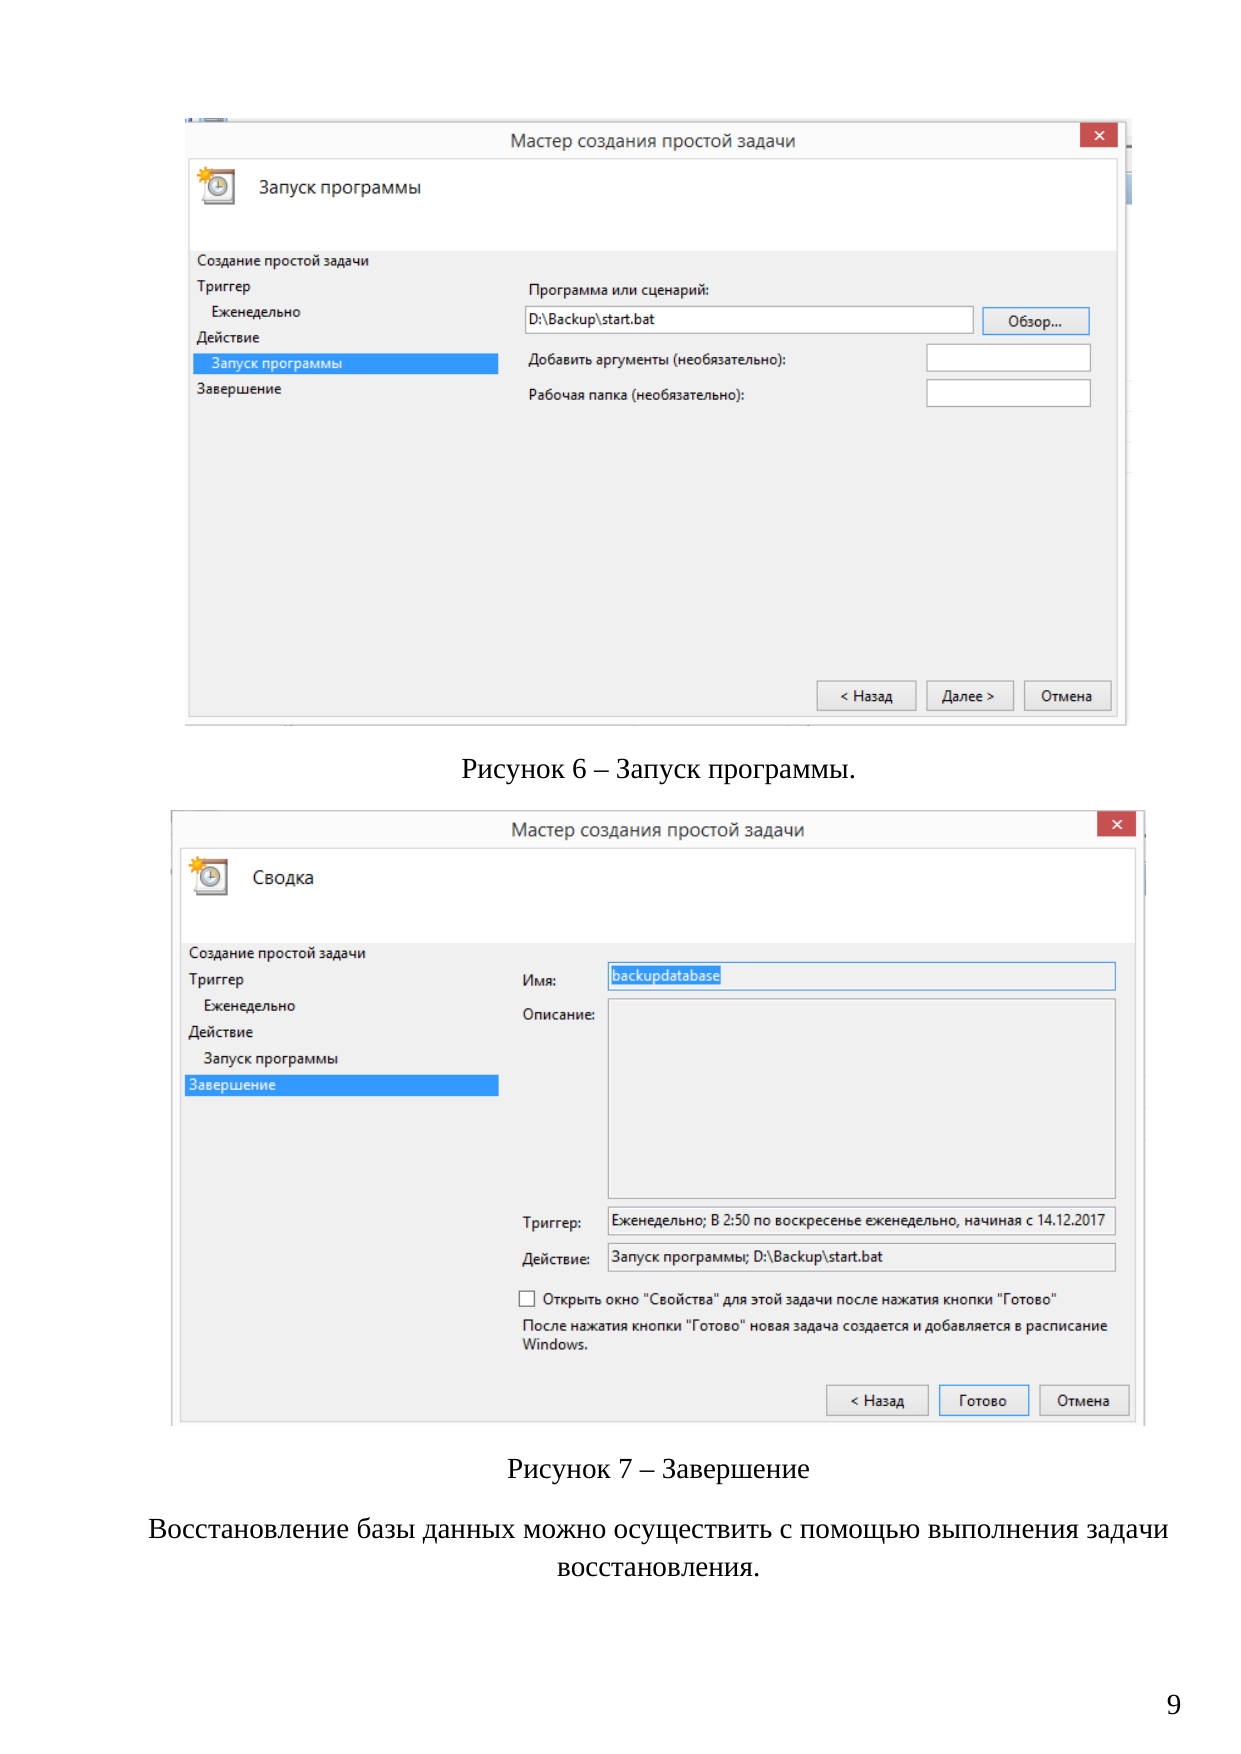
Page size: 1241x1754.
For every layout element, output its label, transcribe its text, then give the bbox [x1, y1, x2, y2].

text Рисунок 6 – Запуск программы. [136, 751, 1181, 784]
picture [170, 810, 1147, 1426]
text Восстановление базы данных можно осуществить с помощью выполнения задачи восстановления. [136, 1511, 1181, 1583]
picture [185, 118, 1132, 726]
text Рисунок 7 – Завершение [136, 1452, 1181, 1485]
